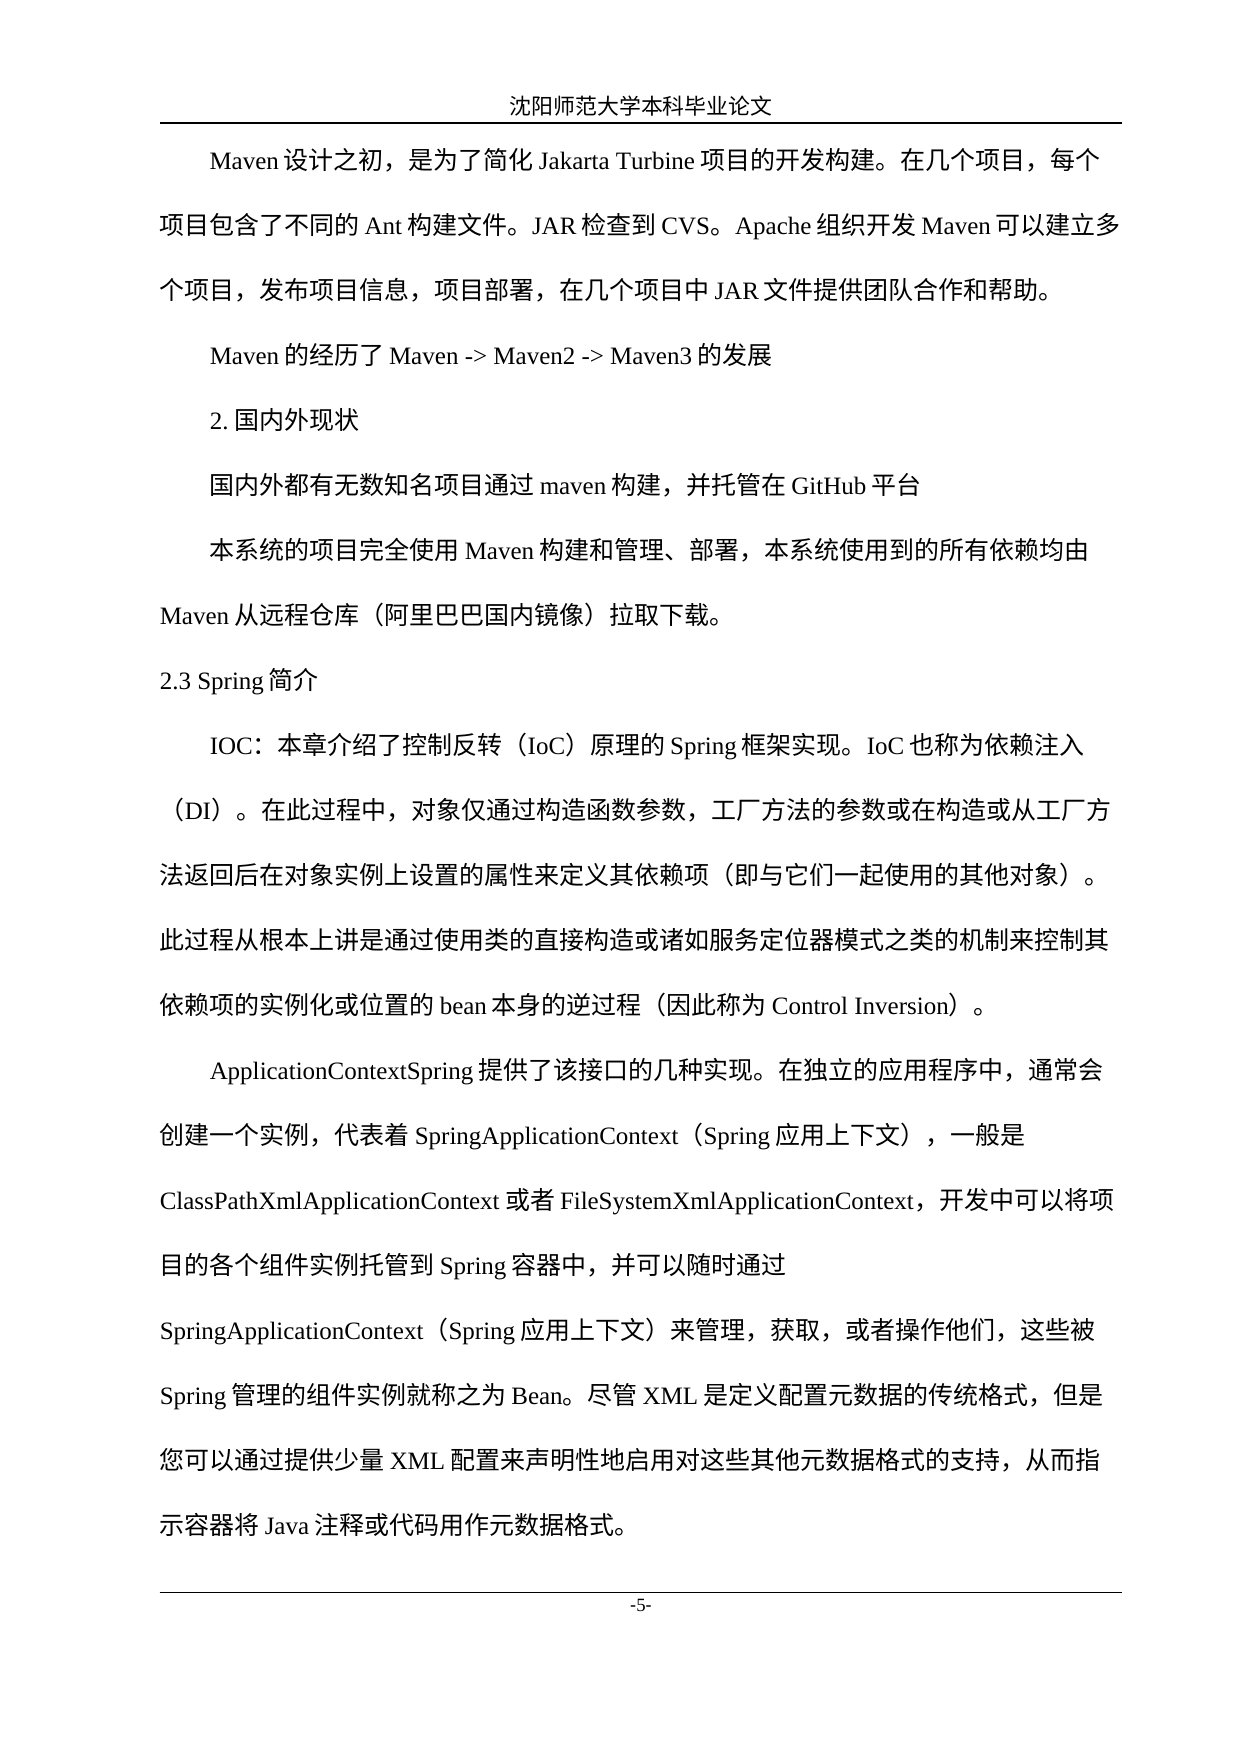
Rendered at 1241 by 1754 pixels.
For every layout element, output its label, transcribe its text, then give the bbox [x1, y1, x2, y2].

subtitle 2.3 Spring简介 [159, 646, 1122, 711]
text ApplicationContextSpring提供了该接口的几种实现。在独立的应用程序中，通常会创建一个实例，代表着SpringApplicationContext（Spring应用上下文），一般是ClassPathXmlApplicationContext或者FileSystemXmlApplicationContext，开发中可以将项目的各个组件实例托管到Spring容器中，并可以随时通过SpringApplicationContext（Spring应用上下文）来管理，获取，或者操作他们，这些被Spring管理的组件实例就称之为Bean。尽管XML是定义配置元数据的传统格式，但是您可以通过提供少量XML配置来声明性地启用对这些其他元数据格式的支持，从而指示容器将Java注释或代码用作元数据格式。 [159, 1036, 1122, 1556]
text 2. 国内外现状 [159, 386, 1122, 451]
text Maven的经历了Maven -> Maven2 -> Maven3的发展 [159, 321, 1122, 386]
text Maven设计之初，是为了简化Jakarta Turbine项目的开发构建。在几个项目，每个项目包含了不同的Ant构建文件。JAR检查到CVS。Apache组织开发Maven可以建立多个项目，发布项目信息，项目部署，在几个项目中JAR文件提供团队合作和帮助。 [159, 126, 1122, 321]
text 国内外都有无数知名项目通过maven构建，并托管在GitHub平台 [159, 451, 1122, 516]
text IOC：本章介绍了控制反转（IoC）原理的Spring框架实现。IoC也称为依赖注入（DI）。在此过程中，对象仅通过构造函数参数，工厂方法的参数或在构造或从工厂方法返回后在对象实例上设置的属性来定义其依赖项（即与它们一起使用的其他对象）。此过程从根本上讲是通过使用类的直接构造或诸如服务定位器模式之类的机制来控制其依赖项的实例化或位置的bean本身的逆过程（因此称为Control Inversion）。 [159, 711, 1122, 1036]
text 本系统的项目完全使用Maven构建和管理、部署，本系统使用到的所有依赖均由Maven从远程仓库（阿里巴巴国内镜像）拉取下载。 [159, 516, 1122, 646]
